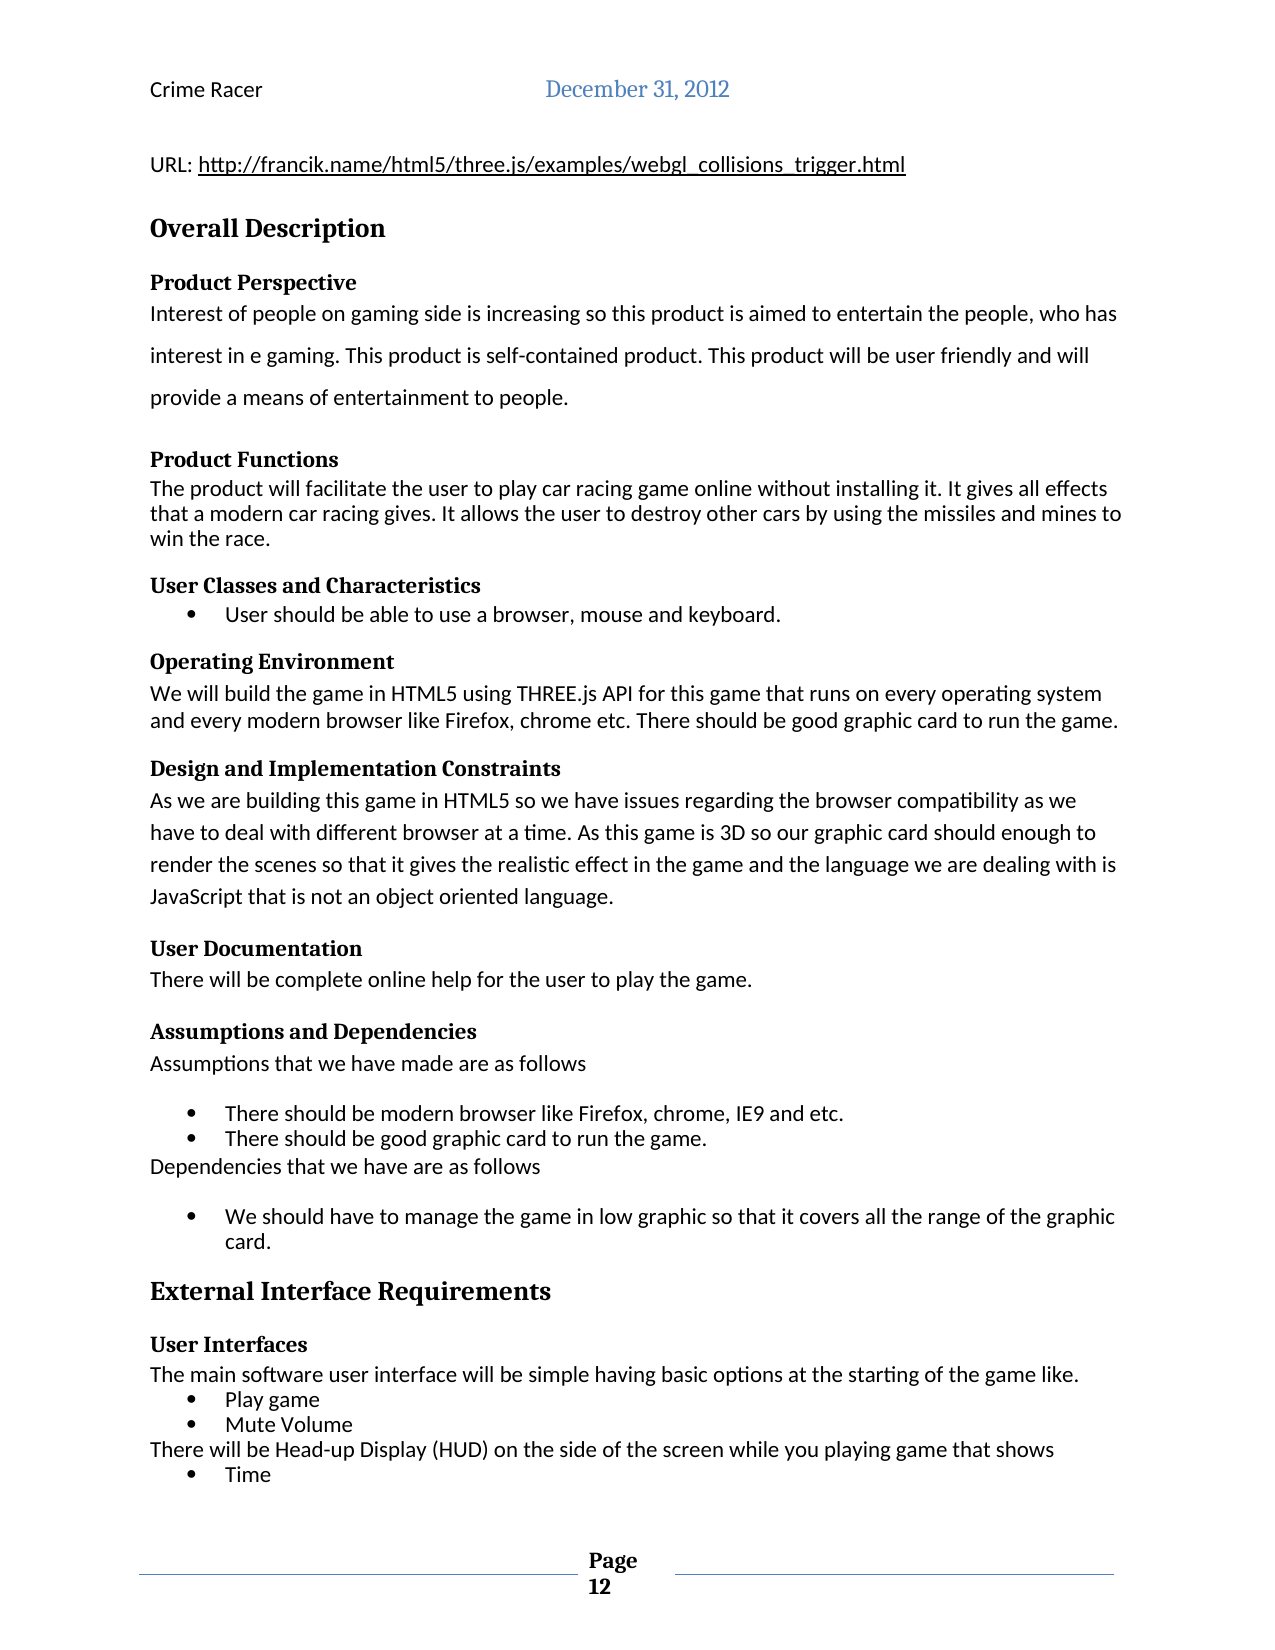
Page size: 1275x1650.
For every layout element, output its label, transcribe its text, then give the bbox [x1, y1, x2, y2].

subtitle Design and Implementation Constraints [150, 756, 1125, 782]
subtitle External Interface Requirements [150, 1276, 1125, 1307]
subtitle Overall Description [150, 213, 1125, 244]
subtitle Assumptions and Dependencies [150, 1018, 1125, 1045]
subtitle User Classes and Characteristics [150, 572, 1125, 599]
text The main software user interface will be simple having basic options at the starting of the game like. [150, 1362, 1125, 1387]
list Play game [187, 1387, 1125, 1412]
list There should be good graphic card to run the game. [187, 1127, 1125, 1152]
text Dependencies that we have are as follows [150, 1152, 1125, 1180]
list We should have to manage the game in low graphic so that it covers all the range of the graphic card. [187, 1205, 1125, 1255]
subtitle Product Perspective [150, 269, 1125, 296]
text The product will facilitate the user to play car racing game online without installing it. It gives all effects that a modern car racing gives. It allows the user to destroy other cars by using the missiles and mines to win the race. [150, 477, 1125, 552]
list Mute Volume [187, 1412, 1125, 1437]
list Time [187, 1462, 1125, 1487]
text As we are building this game in HTML5 so we have issues regarding the browser compatibility as we have to deal with different browser at a time. As this game is 3D so our graphic card should enough to render the scenes so that it gives the realistic effect in the game and the language we are dealing with is JavaScript that is not an object oriented language. [150, 786, 1125, 910]
subtitle User Documentation [150, 935, 1125, 962]
list User should be able to use a browser, mouse and keyboard. [187, 603, 1125, 628]
text Assumptions that we have made are as follows [150, 1049, 1125, 1077]
subtitle Operating Environment [150, 648, 1125, 675]
subtitle Product Functions [150, 446, 1125, 473]
list We will build the game in HTML5 using THREE.js API for this game that runs on every operating system and every modern browser like Firefox, chrome etc. There should be good graphic card to run the game. [150, 679, 1125, 735]
text Interest of people on gaming side is increasing so this product is aimed to entertain the people, who has interest in e gaming. This product is self-contained product. This product will be user friendly and will provide a means of entertainment to people. [150, 299, 1125, 412]
list There should be modern browser like Firefox, chrome, IE9 and etc. [187, 1102, 1125, 1127]
subtitle User Interfaces [150, 1332, 1125, 1358]
text There will be complete online help for the user to play the game. [150, 966, 1125, 993]
text URL: http://francik.name/html5/three.js/examples/webgl_collisions_trigger.html [150, 150, 1125, 178]
text There will be Head-up Display (HUD) on the side of the screen while you playing game that shows [150, 1437, 1125, 1462]
